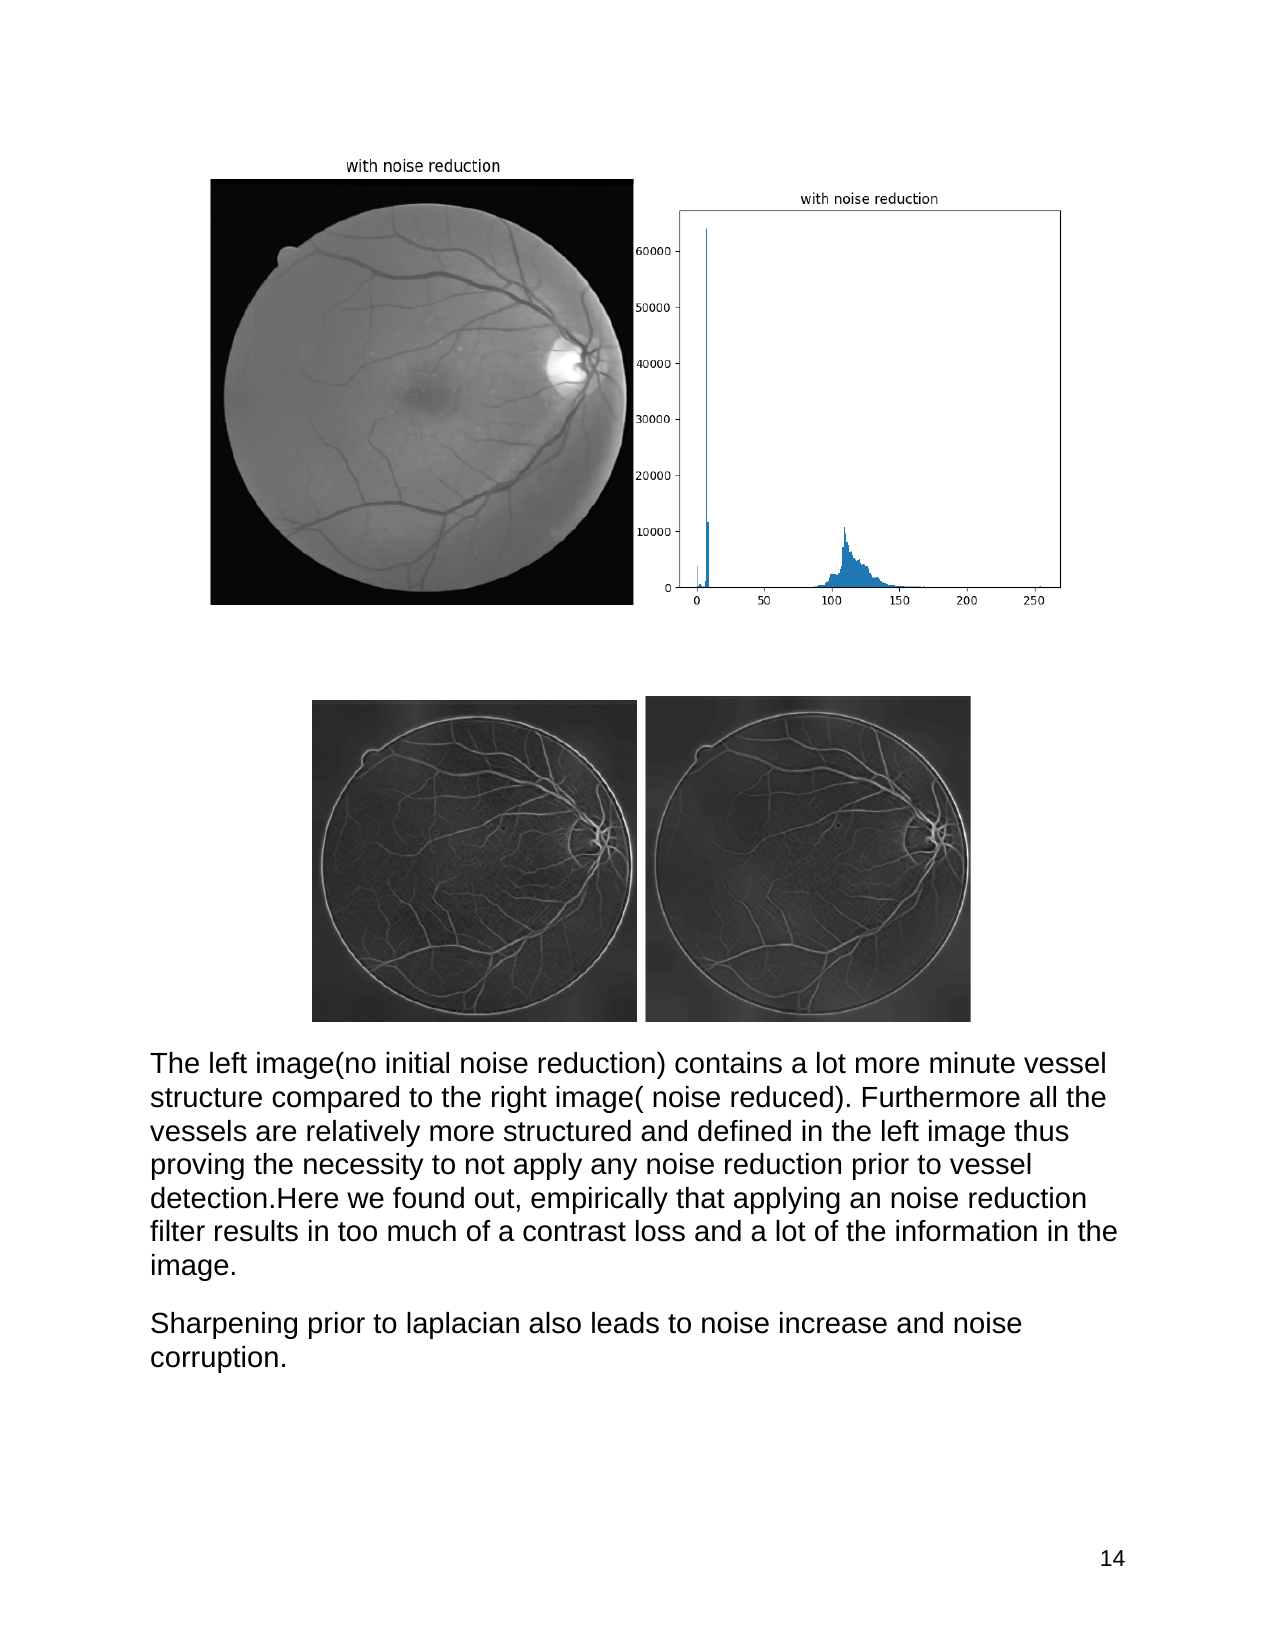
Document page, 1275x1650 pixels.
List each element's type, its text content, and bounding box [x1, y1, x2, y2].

picture [304, 696, 971, 1022]
text Sharpening prior to laplacian also leads to noise increase and noise corruption. [150, 1306, 1125, 1373]
picture [208, 150, 1067, 613]
text The left image(no initial noise reduction) contains a lot more minute vessel structure compared to the right image( noise reduced). Furthermore all the vessels are relatively more structured and defined in the left image thus proving the necessity to not apply any noise reduction prior to vessel detection.Here we found out, empirically that applying an noise reduction filter results in too much of a contrast loss and a lot of the information in the image. [150, 1047, 1125, 1281]
